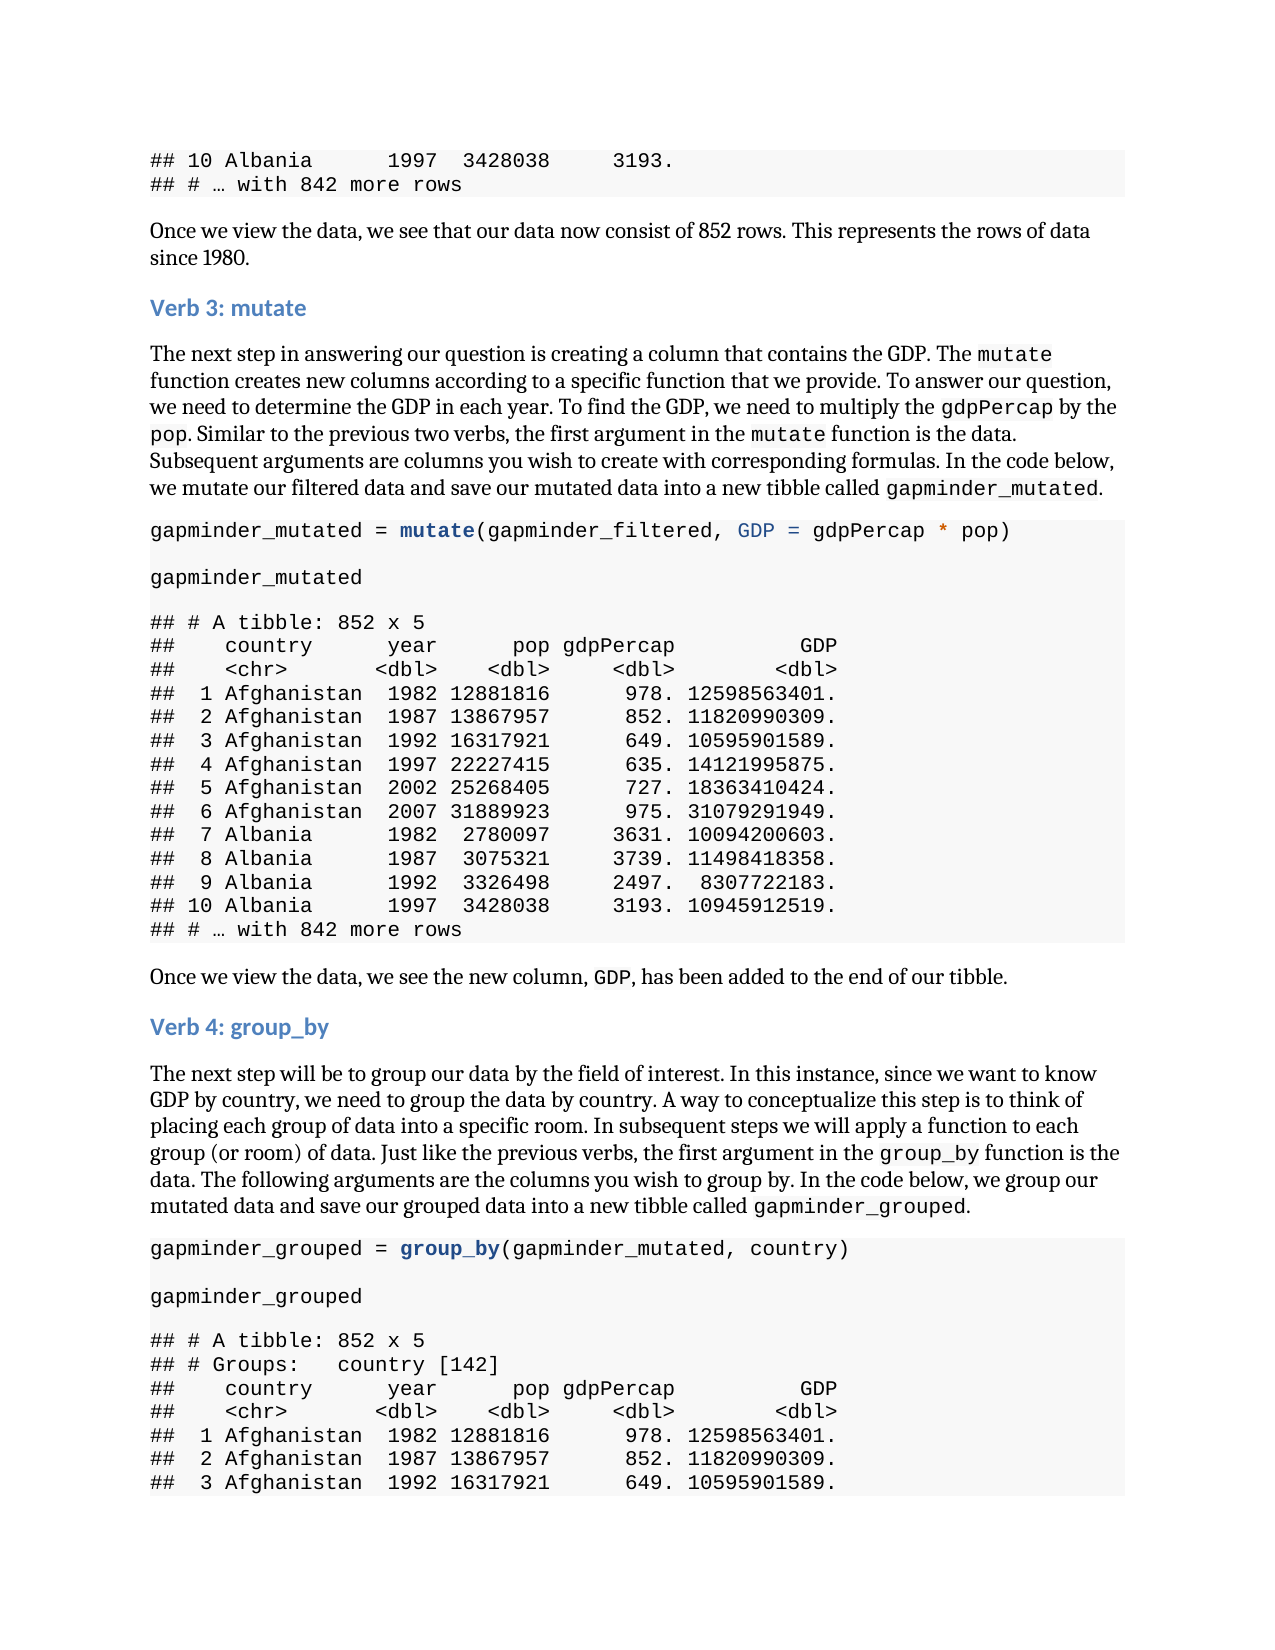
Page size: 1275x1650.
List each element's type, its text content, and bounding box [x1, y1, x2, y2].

text gapminder_grouped = group_by(gapminder_mutated, country) gapminder_grouped [150, 1238, 1125, 1309]
text The next step will be to group our data by the field of interest. In this instance, since we want to know GDP by country, we need to group the data by country. A way to conceptualize this step is to think of placing each group of data into a specific room. In subsequent steps we will apply a function to each group (or room) of data. Just like the previous verbs, the first argument in the group_by function is the data. The following arguments are the columns you wish to group by. In the code below, we group our mutated data and save our grouped data into a new tibble called gapminder_grouped. [150, 1061, 1125, 1220]
text The next step in answering our question is creating a column that contains the GDP. The mutate function creates new columns according to a specific function that we provide. To answer our question, we need to determine the GDP in each year. To find the GDP, we need to multiply the gdpPercap by the pop. Similar to the previous two verbs, the first argument in the mutate function is the data. Subsequent arguments are columns you wish to create with corresponding formulas. In the code below, we mutate our filtered data and save our mutated data into a new tibble called gapminder_mutated. [150, 341, 1125, 501]
text Once we view the data, we see that our data now consist of 852 rows. This represents the rows of data since 1980. [150, 218, 1125, 271]
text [150, 1330, 1125, 1496]
text Once we view the data, we see the new column, GDP, has been added to the end of our tibble. [150, 963, 1125, 990]
subtitle Verb 3: mutate [150, 292, 1125, 322]
subtitle Verb 4: group_by [150, 1011, 1125, 1042]
text ## # A tibble: 852 x 5 ## country year pop gdpPercap GDP ## <chr> <dbl> <dbl> <dbl> <dbl> ## 1 Afghanistan 1982 12881816 978. 12598563401. ## 2 Afghanistan 1987 13867957 852. 11820990309. ## 3 Afghanistan 1992 16317921 649. 10595901589. ## 4 Afghanistan 1997 22227415 635. 14121995875. ## 5 Afghanistan 2002 25268405 727. 18363410424. ## 6 Afghanistan 2007 31889923 975. 31079291949. ## 7 Albania 1982 2780097 3631. 10094200603. ## 8 Albania 1987 3075321 3739. 11498418358. ## 9 Albania 1992 3326498 2497. 8307722183. ## 10 Albania 1997 3428038 3193. 10945912519. ## # … with 842 more rows [150, 612, 1125, 943]
text gapminder_mutated = mutate(gapminder_filtered, GDP = gdpPercap * pop) gapminder_mutated [150, 520, 1125, 591]
